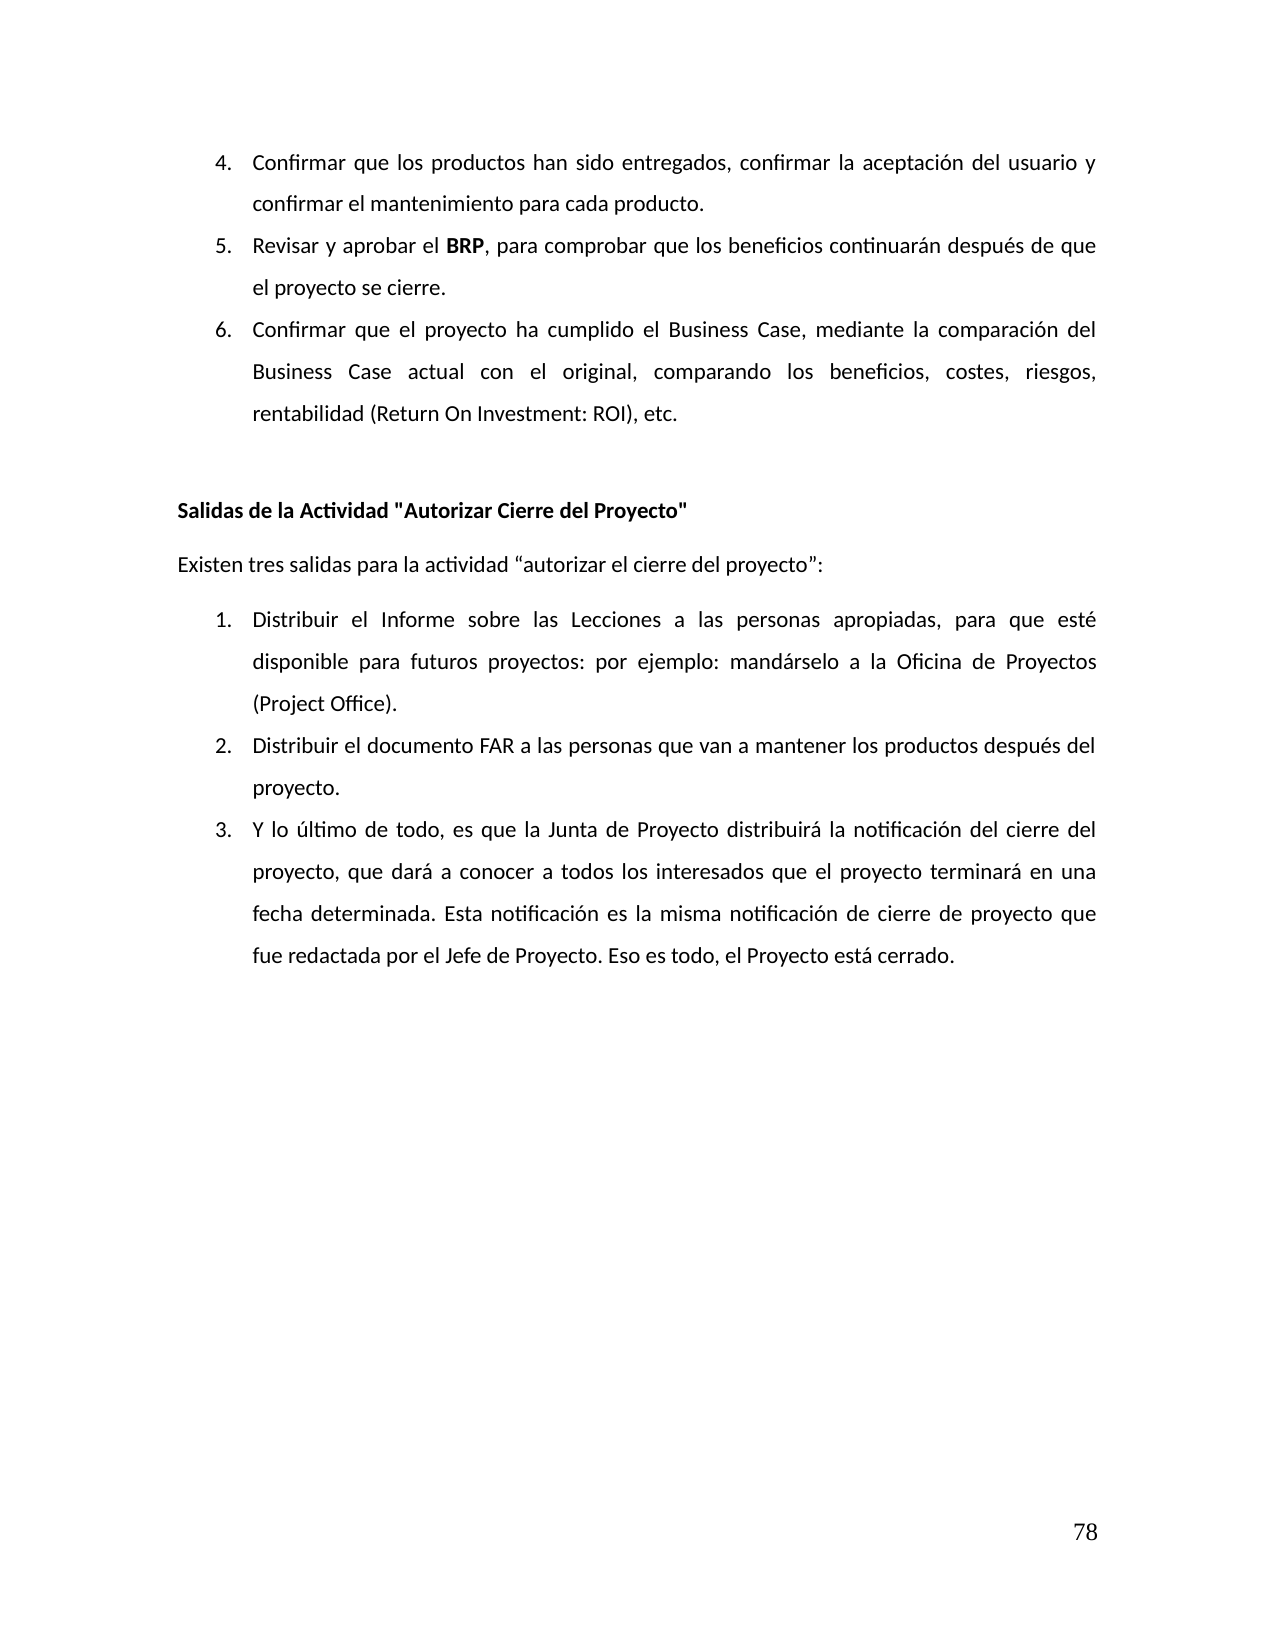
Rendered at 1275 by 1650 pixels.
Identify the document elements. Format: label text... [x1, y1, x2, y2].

text Salidas de la Actividad "Autorizar Cierre del Proyecto" [177, 496, 1098, 524]
list Distribuir el documento FAR a las personas que van a mantener los productos después del proyecto. [215, 731, 1098, 801]
list Confirmar que los productos han sido entregados, confirmar la aceptación del usuario y confirmar el mantenimiento para cada producto. [215, 148, 1098, 218]
list Confirmar que el proyecto ha cumplido el Business Case, mediante la comparación del Business Case actual con el original, comparando los beneficios, costes, riesgos, rentabilidad (Return On Investment: ROI), etc. [215, 316, 1098, 427]
text Existen tres salidas para la actividad “autorizar el cierre del proyecto”: [177, 550, 1098, 578]
list Y lo último de todo, es que la Junta de Proyecto distribuirá la notificación del cierre del proyecto, que dará a conocer a todos los interesados que el proyecto terminará en una fecha determinada. Esta notificación es la misma notificación de cierre de proyecto que fue redactada por el Jefe de Proyecto. Eso es todo, el Proyecto está cerrado. [215, 815, 1098, 969]
list Revisar y aprobar el BRP, para comprobar que los beneficios continuarán después de que el proyecto se cierre. [215, 232, 1098, 302]
list Distribuir el Informe sobre las Lecciones a las personas apropiadas, para que esté disponible para futuros proyectos: por ejemplo: mandárselo a la Oficina de Proyectos (Project Office). [215, 605, 1098, 717]
